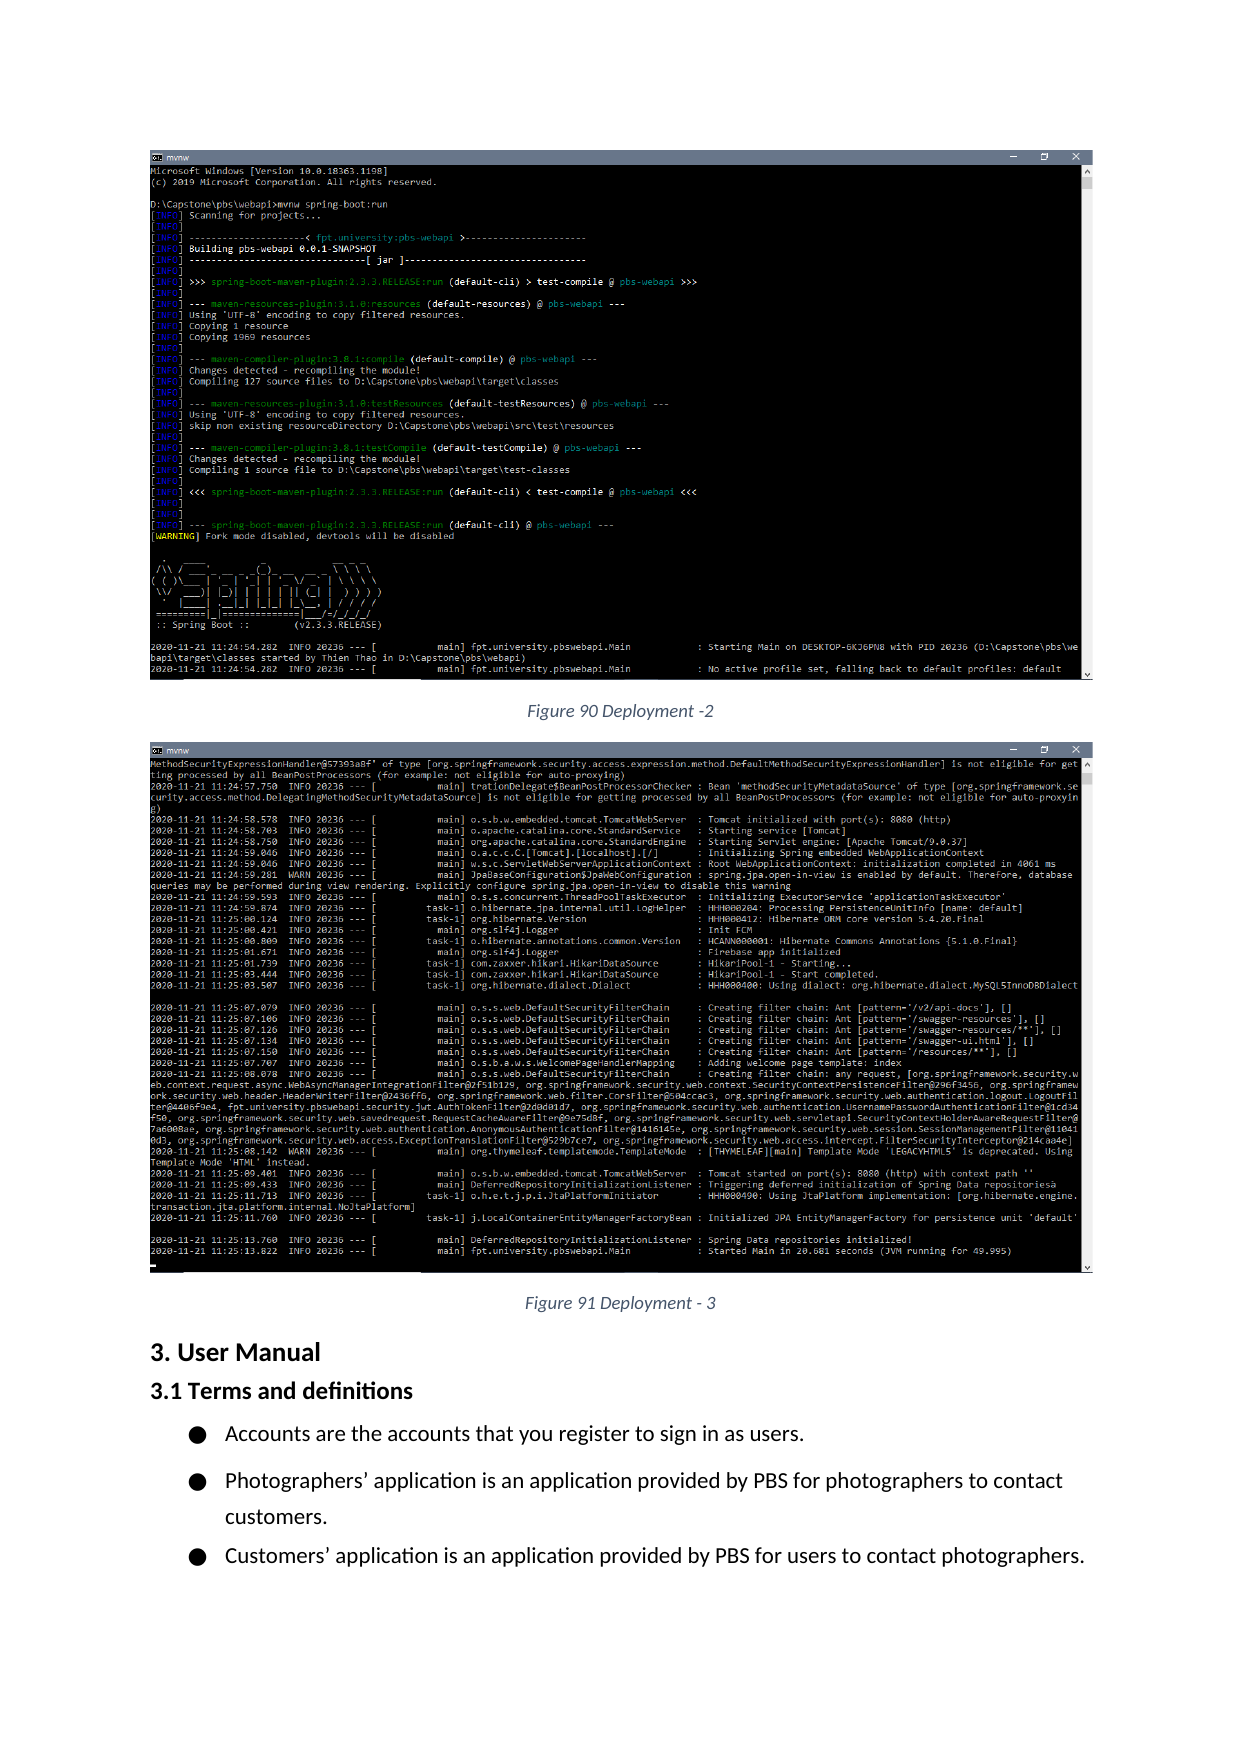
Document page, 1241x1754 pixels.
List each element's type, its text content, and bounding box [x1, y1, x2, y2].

list Photographers’ application is an application provided by PBS for photographers to contact customers. [187, 1455, 1093, 1530]
text Figure 91 Deployment - 3 [150, 1291, 1093, 1314]
text Figure 90 Deployment -2 [150, 699, 1093, 722]
list Customers’ application is an application provided by PBS for users to contact photographers. [187, 1530, 1093, 1577]
picture [150, 742, 1093, 1273]
list Accounts are the accounts that you register to sign in as users. [187, 1408, 1093, 1455]
picture [150, 150, 1093, 680]
subtitle 3.1 Terms and definitions [150, 1375, 1093, 1406]
subtitle 3. User Manual [150, 1335, 1093, 1368]
